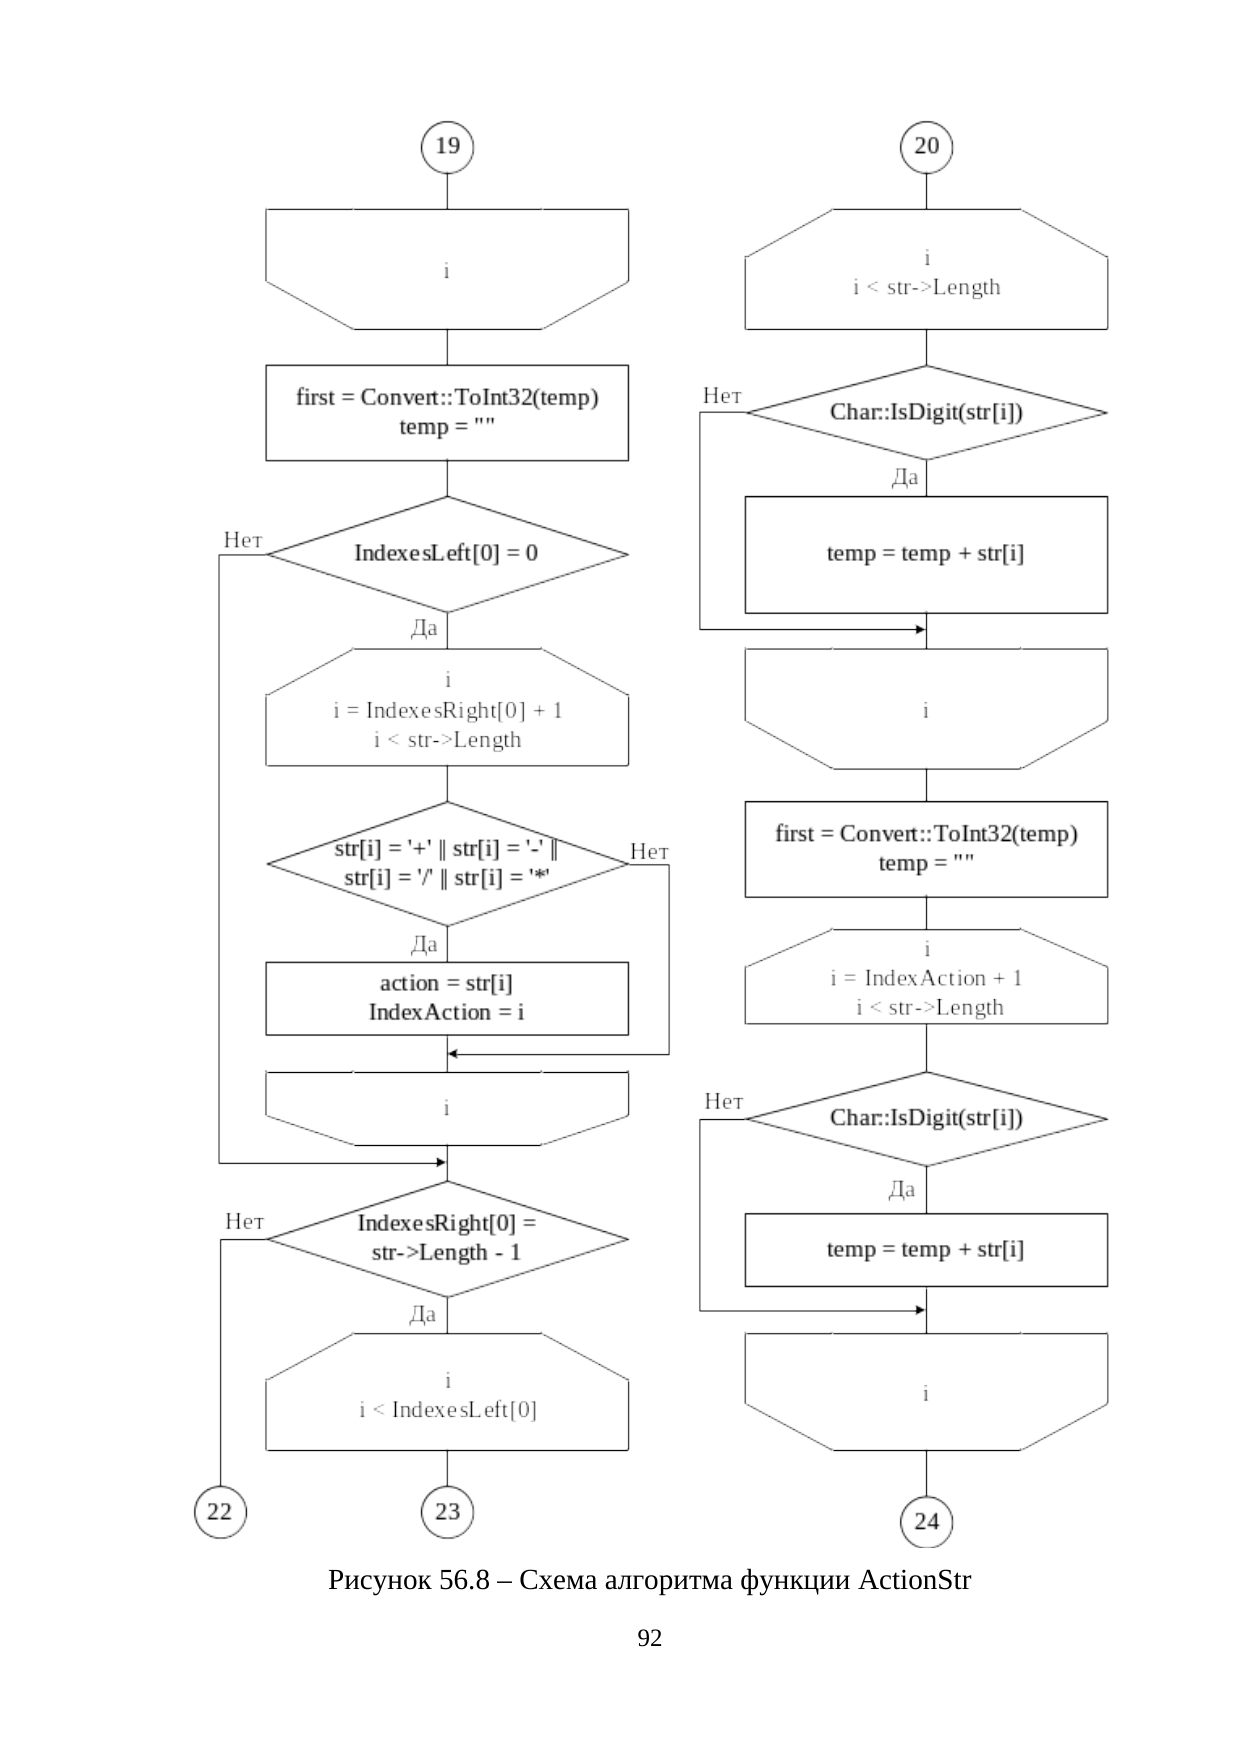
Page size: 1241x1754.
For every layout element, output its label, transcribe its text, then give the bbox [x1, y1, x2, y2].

text Рисунок 56.8 – Схема алгоритма функции ActionStr [177, 1562, 1122, 1596]
